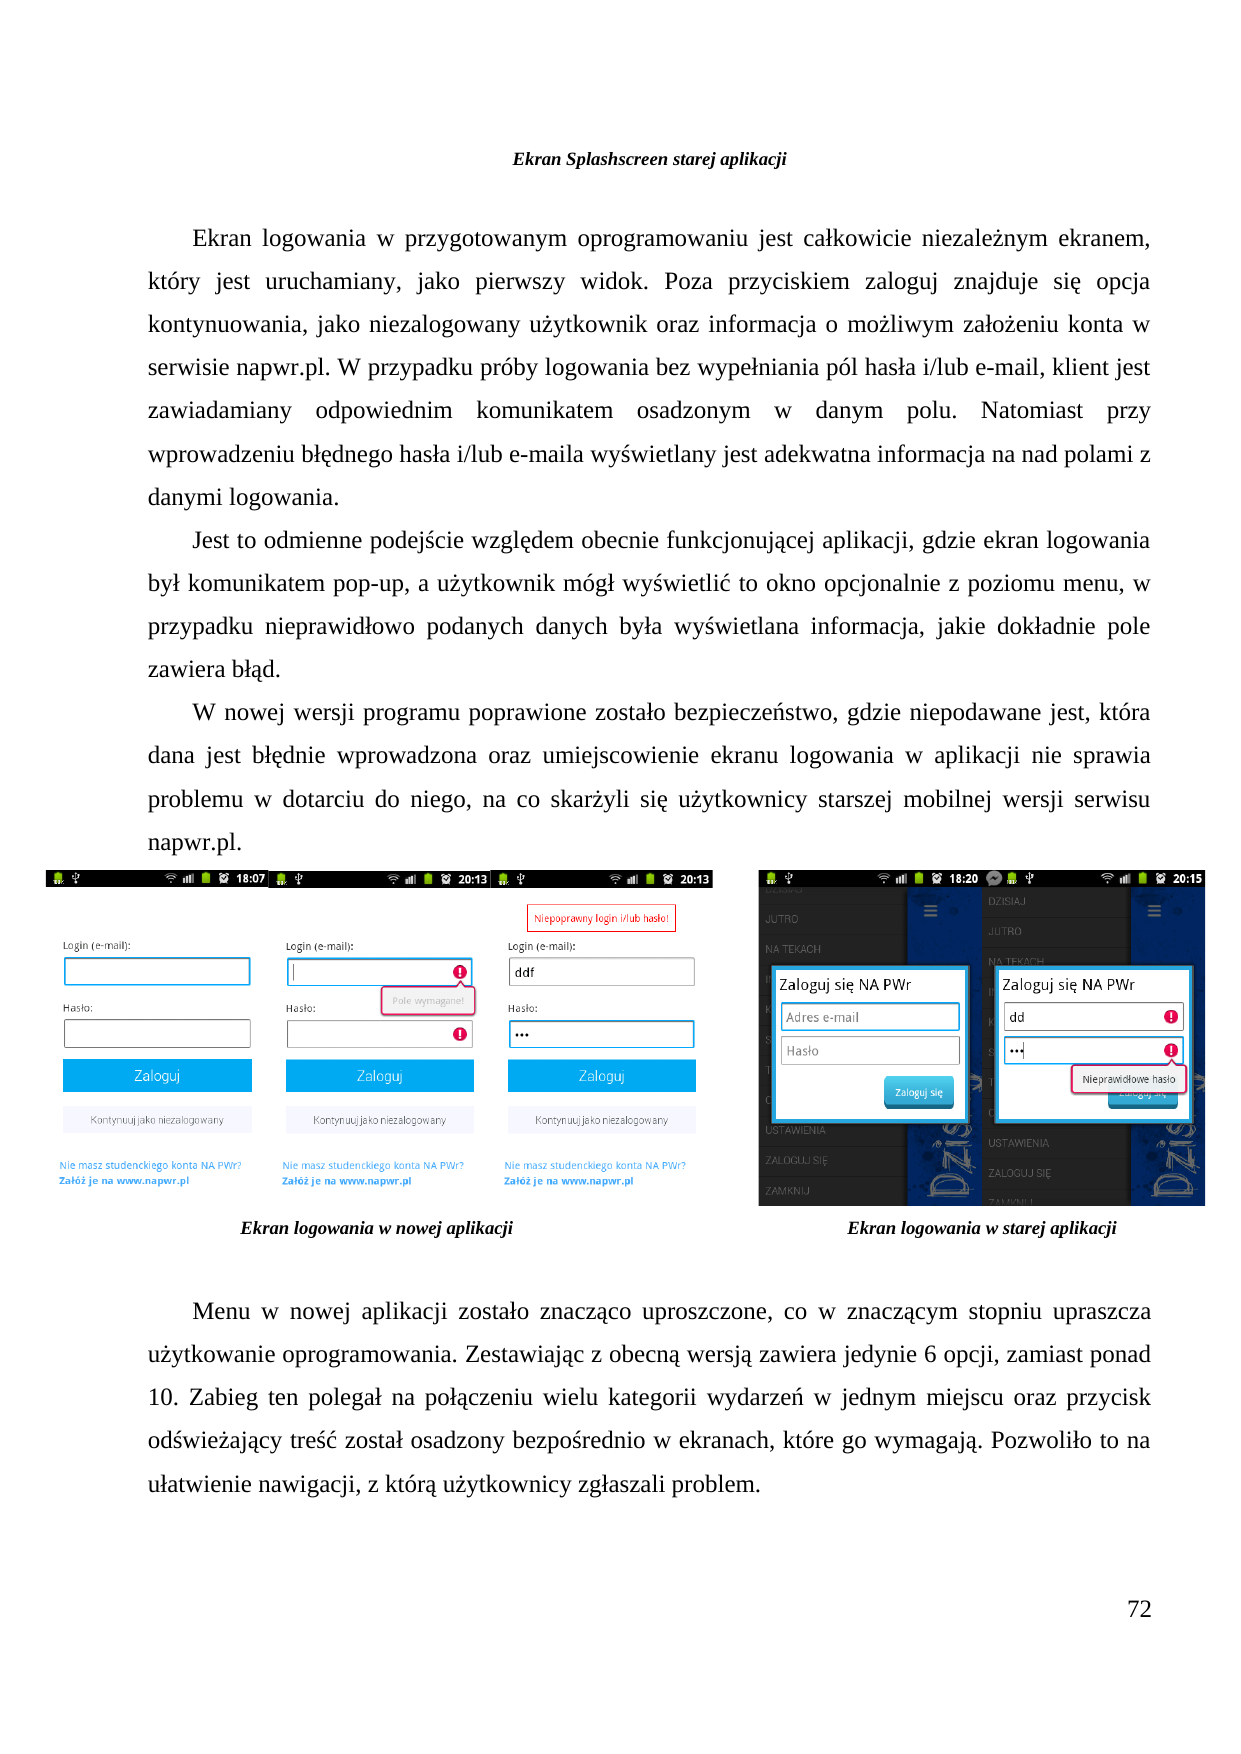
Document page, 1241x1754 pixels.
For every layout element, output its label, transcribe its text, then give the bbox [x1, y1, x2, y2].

text Menu w nowej aplikacji zostało znacząco uproszczone, co w znaczącym stopniu upraszcza użytkowanie oprogramowania. Zestawiając z obecną wersją zawiera jedynie 6 opcji, zamiast ponad 10. Zabieg ten polegał na połączeniu wielu kategorii wydarzeń w jednym miejscu oraz przycisk odświeżający treść został osadzony bezpośrednio w ekranach, które go wymagają. Pozwoliło to na ułatwienie nawigacji, z którą użytkownicy zgłaszali problem. [148, 1296, 1152, 1497]
picture [758, 870, 1206, 1206]
picture [45, 870, 713, 1205]
text Ekran Splashscreen starej aplikacji [148, 148, 1152, 169]
table_header [738, 870, 1226, 1217]
table_cell Ekran logowania w starej aplikacji [738, 1217, 1226, 1253]
table_cell Ekran logowania w nowej aplikacji [15, 1217, 738, 1253]
table_header [15, 870, 738, 1217]
text Ekran logowania w przygotowanym oprogramowaniu jest całkowicie niezależnym ekranem, który jest uruchamiany, jako pierwszy widok. Poza przyciskiem zaloguj znajduje się opcja kontynuowania, jako niezalogowany użytkownik oraz informacja o możliwym założeniu konta w serwisie napwr.pl. W przypadku próby logowania bez wypełniania pól hasła i/lub e-mail, klient jest zawiadamiany odpowiednim komunikatem osadzonym w danym polu. Natomiast przy wprowadzeniu błędnego hasła i/lub e-maila wyświetlany jest adekwatna informacja na nad polami z danymi logowania. [148, 223, 1152, 511]
text W nowej wersji programu poprawione zostało bezpieczeństwo, gdzie niepodawane jest, która dana jest błędnie wprowadzona oraz umiejscowienie ekranu logowania w aplikacji nie sprawia problemu w dotarciu do niego, na co skarżyli się użytkownicy starszej mobilnej wersji serwisu napwr.pl. [148, 697, 1152, 856]
text Jest to odmienne podejście względem obecnie funkcjonującej aplikacji, gdzie ekran logowania był komunikatem pop-up, a użytkownik mógł wyświetlić to okno opcjonalnie z poziomu menu, w przypadku nieprawidłowo podanych danych była wyświetlana informacja, jakie dokładnie pole zawiera błąd. [148, 525, 1152, 683]
